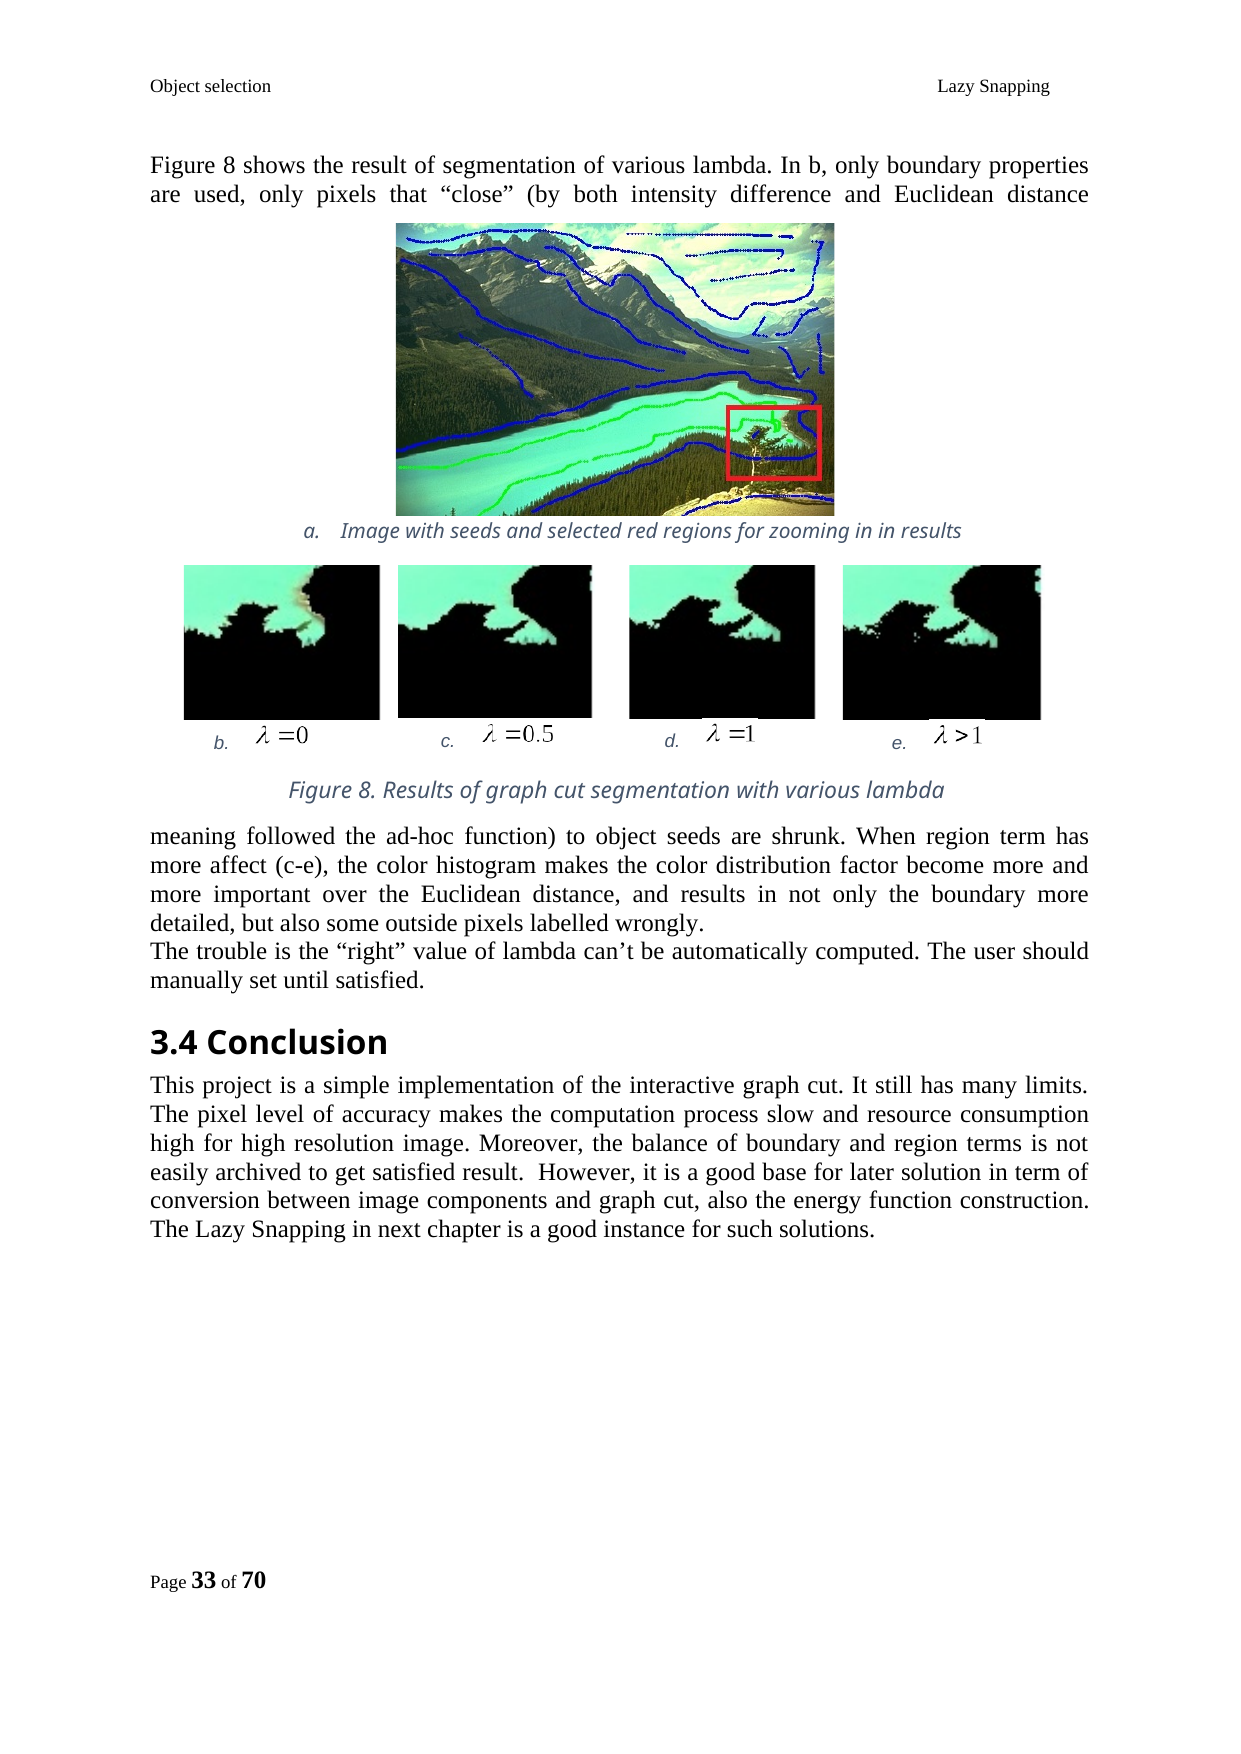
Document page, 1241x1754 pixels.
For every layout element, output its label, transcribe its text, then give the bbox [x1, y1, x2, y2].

text The trouble is the “right” value of lambda can’t be automatically computed. The user should manually set until satisfied. [150, 936, 1090, 994]
picture [629, 565, 819, 719]
picture [842, 565, 1045, 720]
picture [183, 565, 384, 720]
subtitle Conclusion [150, 1019, 1090, 1064]
picture [398, 565, 596, 718]
text This project is a simple implementation of the interactive graph cut. It still has many limits. The pixel level of accuracy makes the computation process slow and resource consumption high for high resolution image. Moreover, the balance of boundary and region terms is not easily archived to get satisfied result. However, it is a good base for later solution in term of conversion between image components and graph cut, also the energy function construction. The Lazy Snapping in next chapter is a good instance for such solutions. [150, 1071, 1090, 1243]
picture [395, 223, 835, 516]
